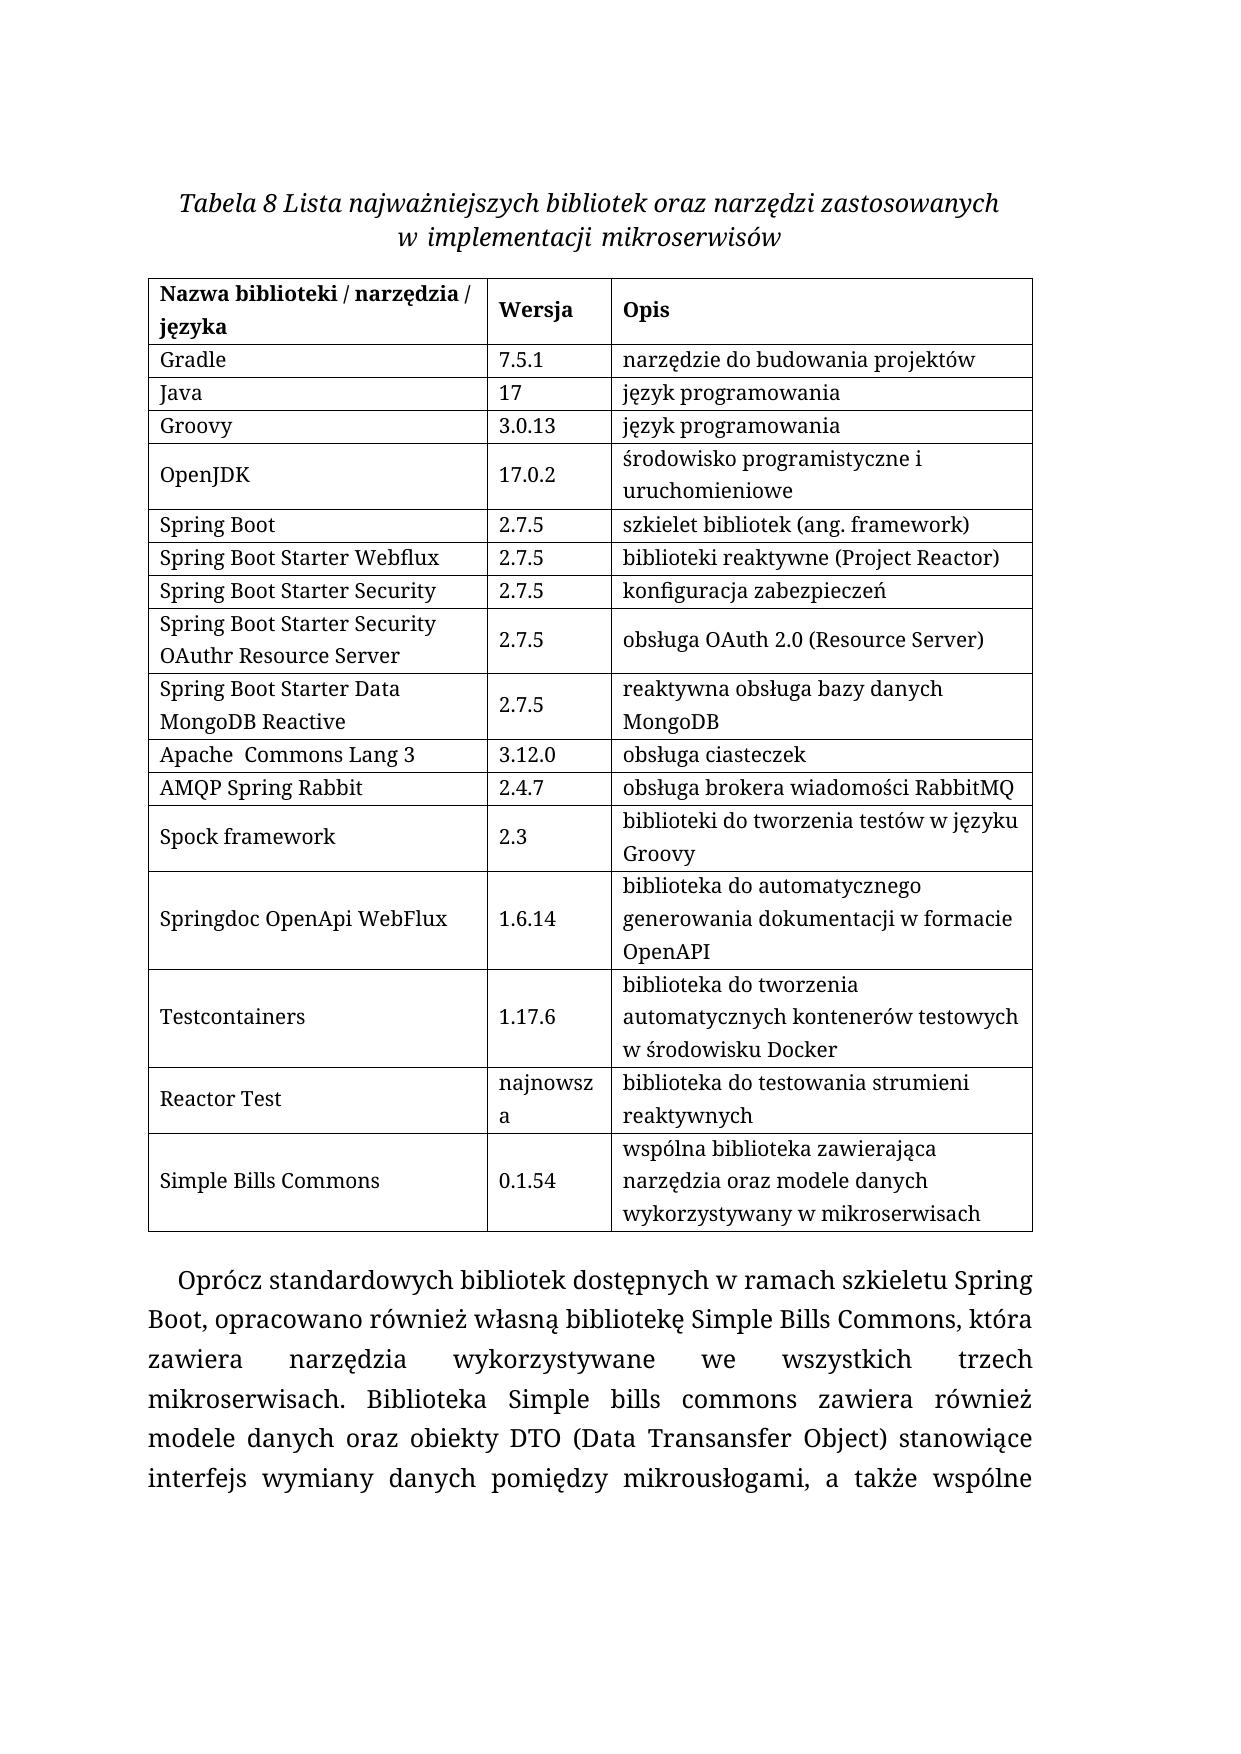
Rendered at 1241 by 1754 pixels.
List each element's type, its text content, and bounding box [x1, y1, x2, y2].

table_cell Groovy [149, 411, 487, 443]
table_cell 2.7.5 [488, 543, 611, 575]
table_cell Reactor Test [149, 1068, 487, 1133]
table_cell 17 [488, 378, 611, 410]
table_cell 2.3 [488, 806, 611, 871]
table_cell biblioteki reaktywne (Project Reactor) [612, 543, 1032, 575]
table_header Wersja [488, 279, 611, 344]
table_cell Springdoc OpenApi WebFlux [149, 872, 487, 969]
table_cell wspólna biblioteka zawierająca narzędzia oraz modele danych wykorzystywany w mikroserwisach [612, 1134, 1032, 1231]
table_cell biblioteka do testowania strumieni reaktywnych [612, 1068, 1032, 1133]
table_cell Apache Commons Lang 3 [149, 740, 487, 772]
table_cell język programowania [612, 378, 1032, 410]
table_cell Spring Boot Starter Data MongoDB Reactive [149, 674, 487, 739]
table_cell 3.0.13 [488, 411, 611, 443]
table_cell 1.17.6 [488, 970, 611, 1067]
table_cell 2.7.5 [488, 510, 611, 542]
table_cell Spock framework [149, 806, 487, 871]
table_cell narzędzie do budowania projektów [612, 345, 1032, 377]
table_cell reaktywna obsługa bazy danych MongoDB [612, 674, 1032, 739]
table_cell OpenJDK [149, 444, 487, 509]
table_cell szkielet bibliotek (ang. framework) [612, 510, 1032, 542]
table_cell 7.5.1 [488, 345, 611, 377]
table_cell 1.6.14 [488, 872, 611, 969]
table_cell AMQP Spring Rabbit [149, 773, 487, 805]
table_cell Simple Bills Commons [149, 1134, 487, 1231]
table_cell obsługa ciasteczek [612, 740, 1032, 772]
table_cell biblioteka do automatycznego generowania dokumentacji w formacie OpenAPI [612, 872, 1032, 969]
table_cell Spring Boot [149, 510, 487, 542]
table_cell 2.7.5 [488, 674, 611, 739]
table_cell biblioteka do tworzenia automatycznych kontenerów testowych w środowisku Docker [612, 970, 1032, 1067]
table_cell obsługa brokera wiadomości RabbitMQ [612, 773, 1032, 805]
table_cell 0.1.54 [488, 1134, 611, 1231]
table_cell język programowania [612, 411, 1032, 443]
table_header Nazwa biblioteki / narzędzia / języka [149, 279, 487, 344]
table_cell Gradle [149, 345, 487, 377]
table_cell Spring Boot Starter Webflux [149, 543, 487, 575]
table_cell 2.7.5 [488, 576, 611, 608]
table_cell Spring Boot Starter Security [149, 576, 487, 608]
table_cell 17.0.2 [488, 444, 611, 509]
table_cell najnowsza [488, 1068, 611, 1133]
table_cell biblioteki do tworzenia testów w języku Groovy [612, 806, 1032, 871]
table_header Opis [612, 279, 1032, 344]
table_cell 3.12.0 [488, 740, 611, 772]
table_cell 2.7.5 [488, 609, 611, 673]
table_cell konfiguracja zabezpieczeń [612, 576, 1032, 608]
table_cell środowisko programistyczne i uruchomieniowe [612, 444, 1032, 509]
table_cell 2.4.7 [488, 773, 611, 805]
table_cell Testcontainers [149, 970, 487, 1067]
table_cell Spring Boot Starter Security OAuthr Resource Server [149, 609, 487, 673]
table_cell Java [149, 378, 487, 410]
table_cell obsługa OAuth 2.0 (Resource Server) [612, 609, 1032, 673]
